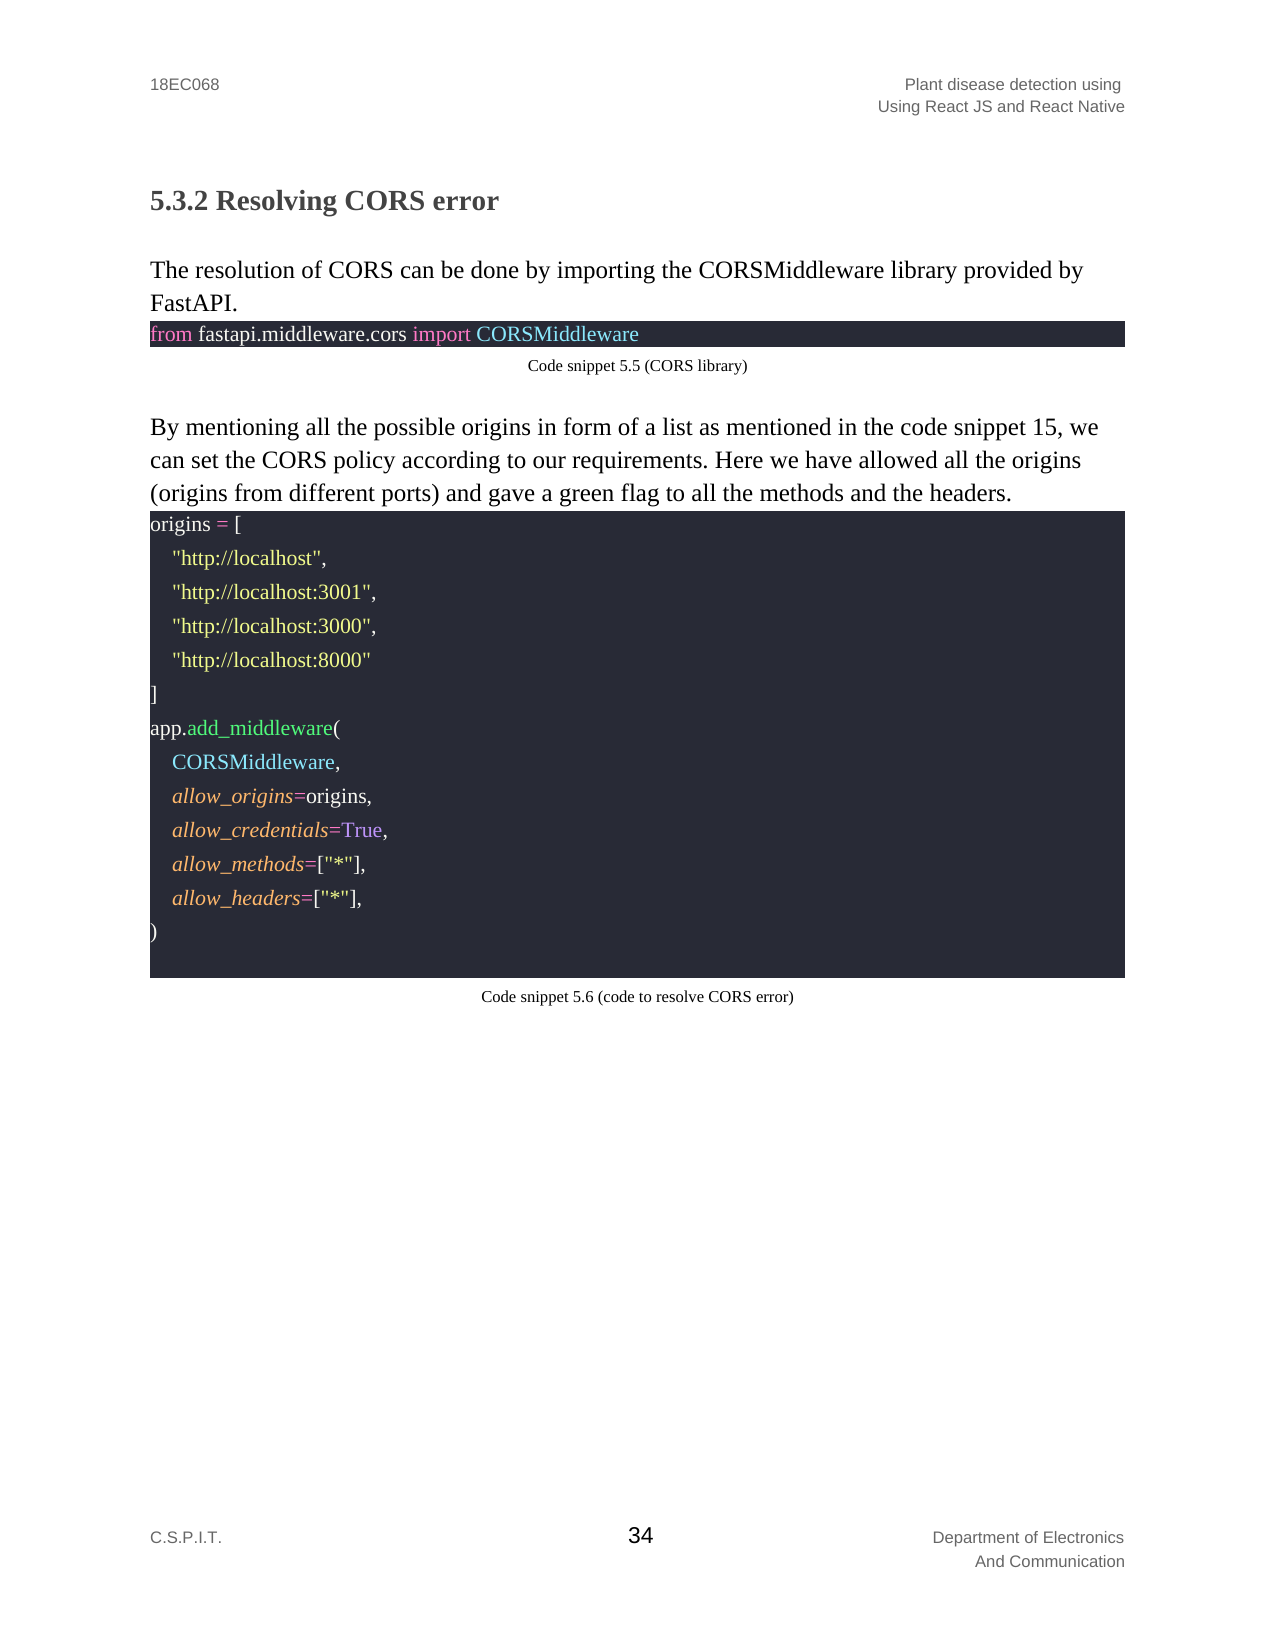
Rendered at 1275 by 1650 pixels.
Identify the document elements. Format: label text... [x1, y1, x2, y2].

text "http://localhost:3001", [150, 579, 1125, 604]
text "http://localhost:8000" [150, 647, 1125, 672]
text allow_methods=["*"], [150, 851, 1125, 876]
text allow_headers=["*"], [150, 884, 1125, 910]
text "http://localhost", [150, 545, 1125, 570]
text CORSMiddleware, [150, 749, 1125, 774]
text "http://localhost:3000", [150, 613, 1125, 638]
subtitle 5.3.2 Resolving CORS error [150, 183, 1125, 217]
text ] [150, 681, 1125, 706]
text allow_credentials=True, [150, 817, 1125, 842]
text allow_origins=origins, [150, 783, 1125, 808]
text from fastapi.middleware.cors import CORSMiddleware [150, 321, 1125, 347]
text By mentioning all the possible origins in form of a list as mentioned in the code snippet 15, we can set the CORS policy according to our requirements. Here we have allowed all the origins (origins from different ports) and gave a green flag to all the methods and the headers. [150, 412, 1125, 507]
text origins = [ [150, 511, 1125, 536]
text Code snippet 5.5 (CORS library) [150, 355, 1125, 374]
text app.add_middleware( [150, 715, 1125, 740]
text The resolution of CORS can be done by importing the CORSMiddleware library provided by FastAPI. [150, 255, 1125, 317]
text Code snippet 5.6 (code to resolve CORS error) [150, 986, 1125, 1006]
text ) [150, 918, 1125, 944]
